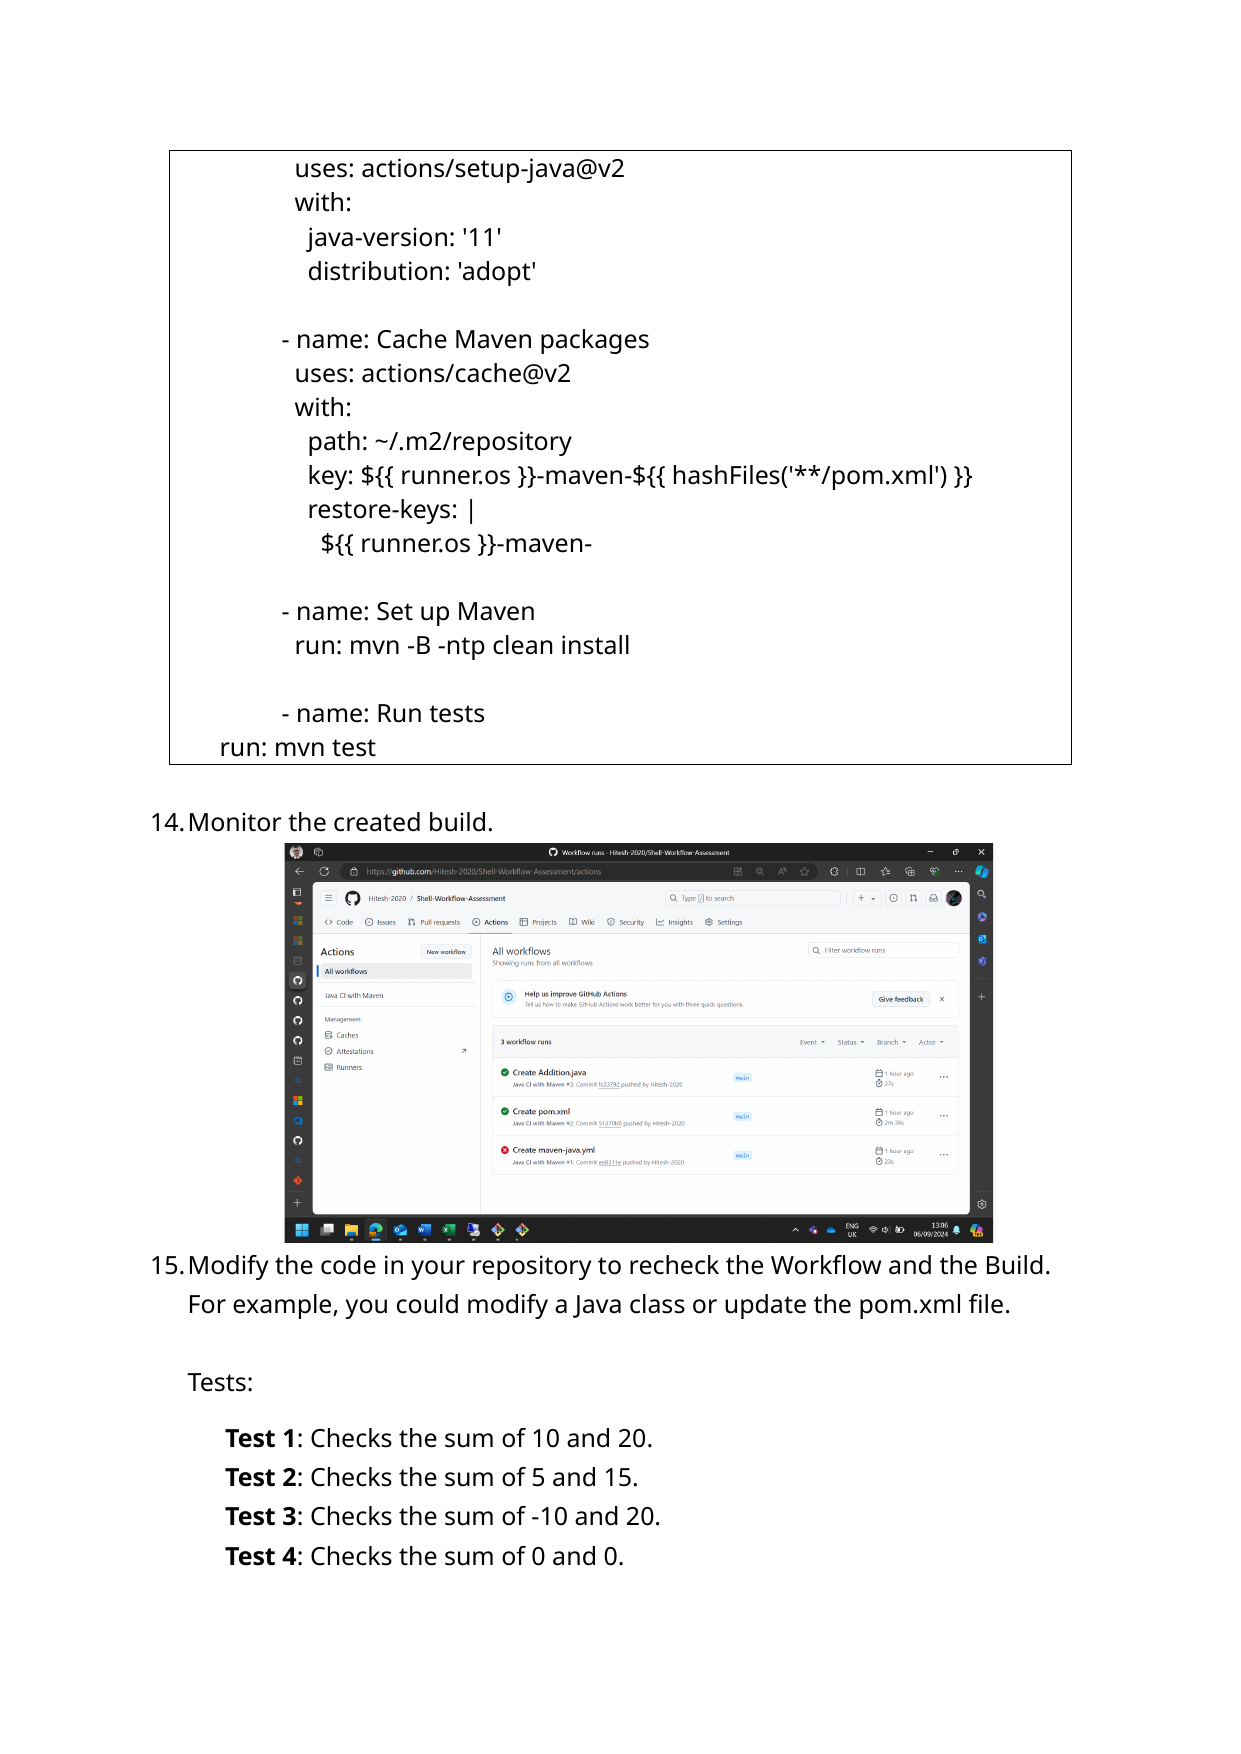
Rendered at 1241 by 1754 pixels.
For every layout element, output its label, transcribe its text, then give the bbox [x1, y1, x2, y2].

text Test 3: Checks the sum of -10 and 20. [225, 1499, 1090, 1533]
text Test 4: Checks the sum of 0 and 0. [225, 1538, 1090, 1572]
list Modify the code in your repository to recheck the Workflow and the Build. For example, you could modify a Java class or update the pom.xml file. [150, 1247, 1090, 1321]
list Monitor the created build. [150, 804, 1090, 838]
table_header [170, 151, 1071, 764]
picture [284, 843, 994, 1243]
text Test 1: Checks the sum of 10 and 20. [225, 1421, 1090, 1455]
text Test 2: Checks the sum of 5 and 15. [225, 1460, 1090, 1494]
list Tests: [187, 1365, 1090, 1399]
